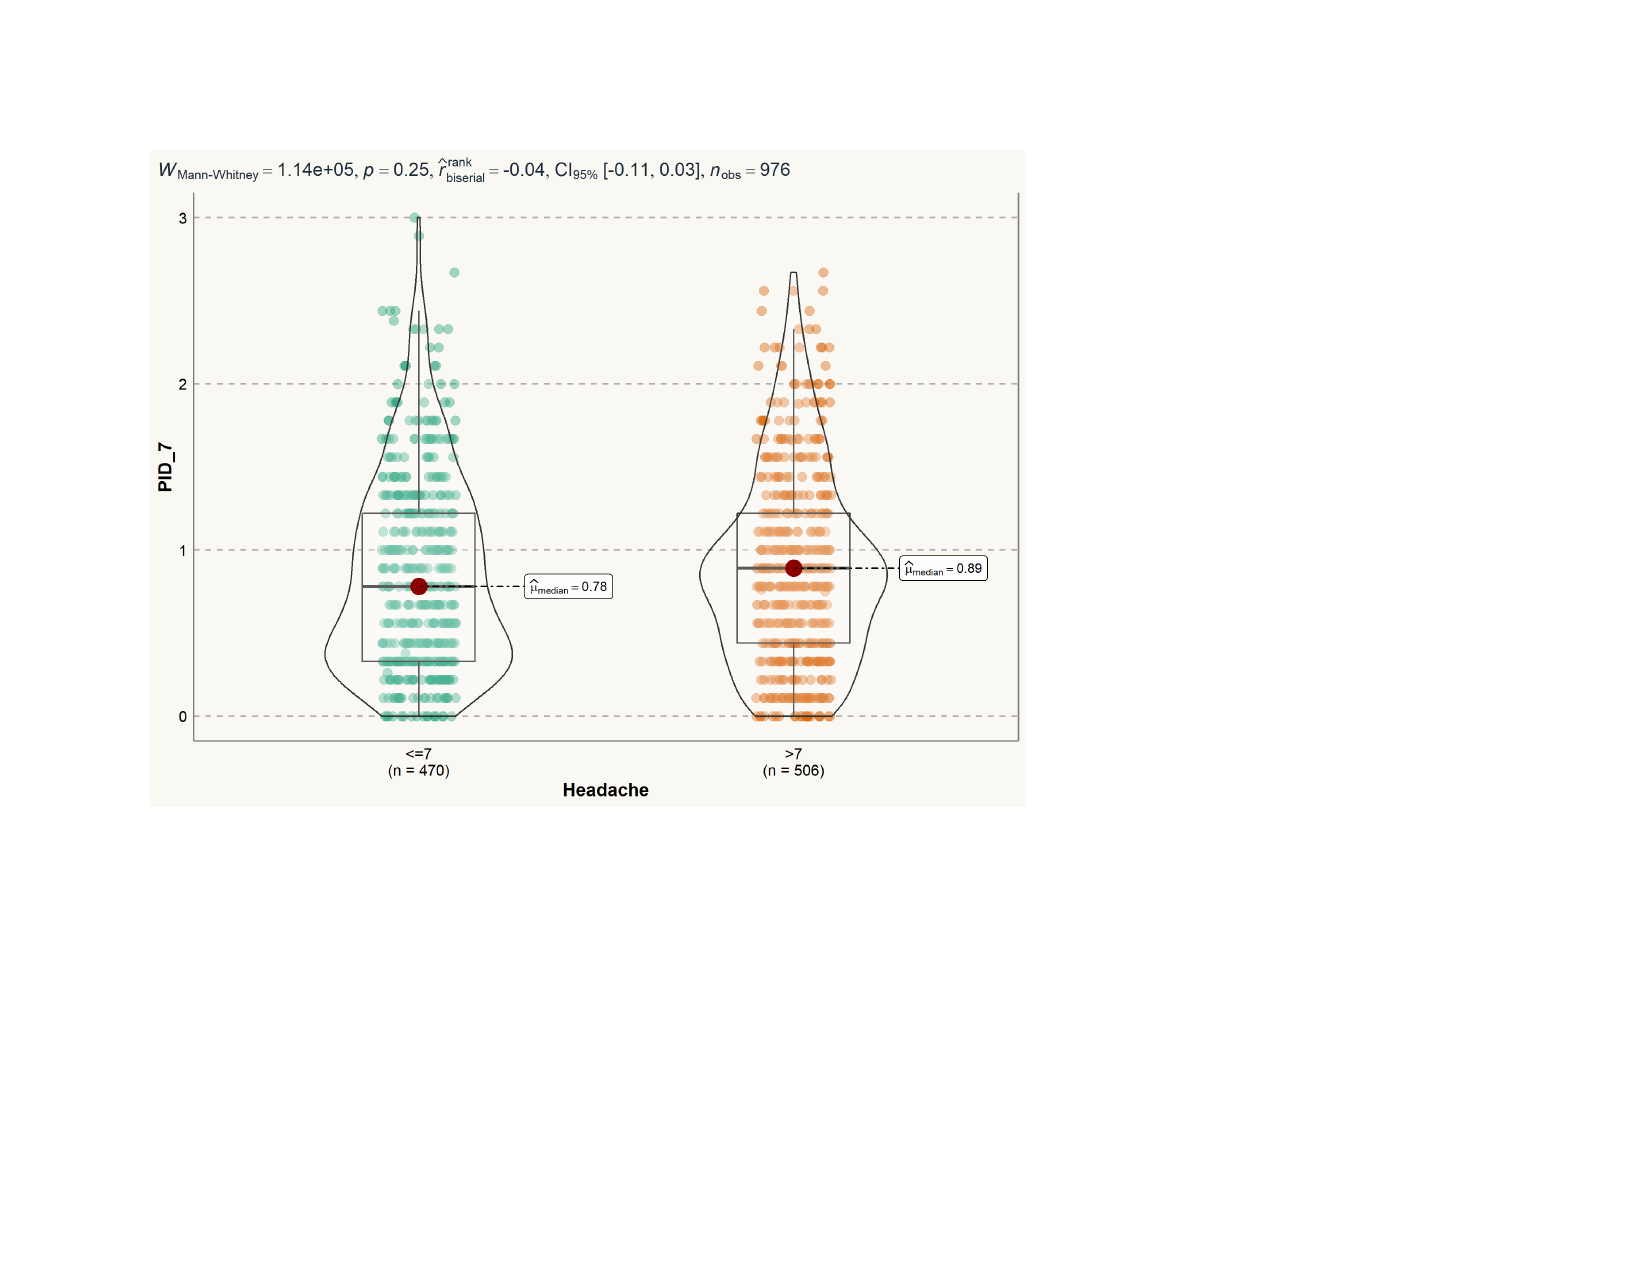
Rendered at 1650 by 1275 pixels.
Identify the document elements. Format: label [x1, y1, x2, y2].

picture [150, 150, 1025, 807]
